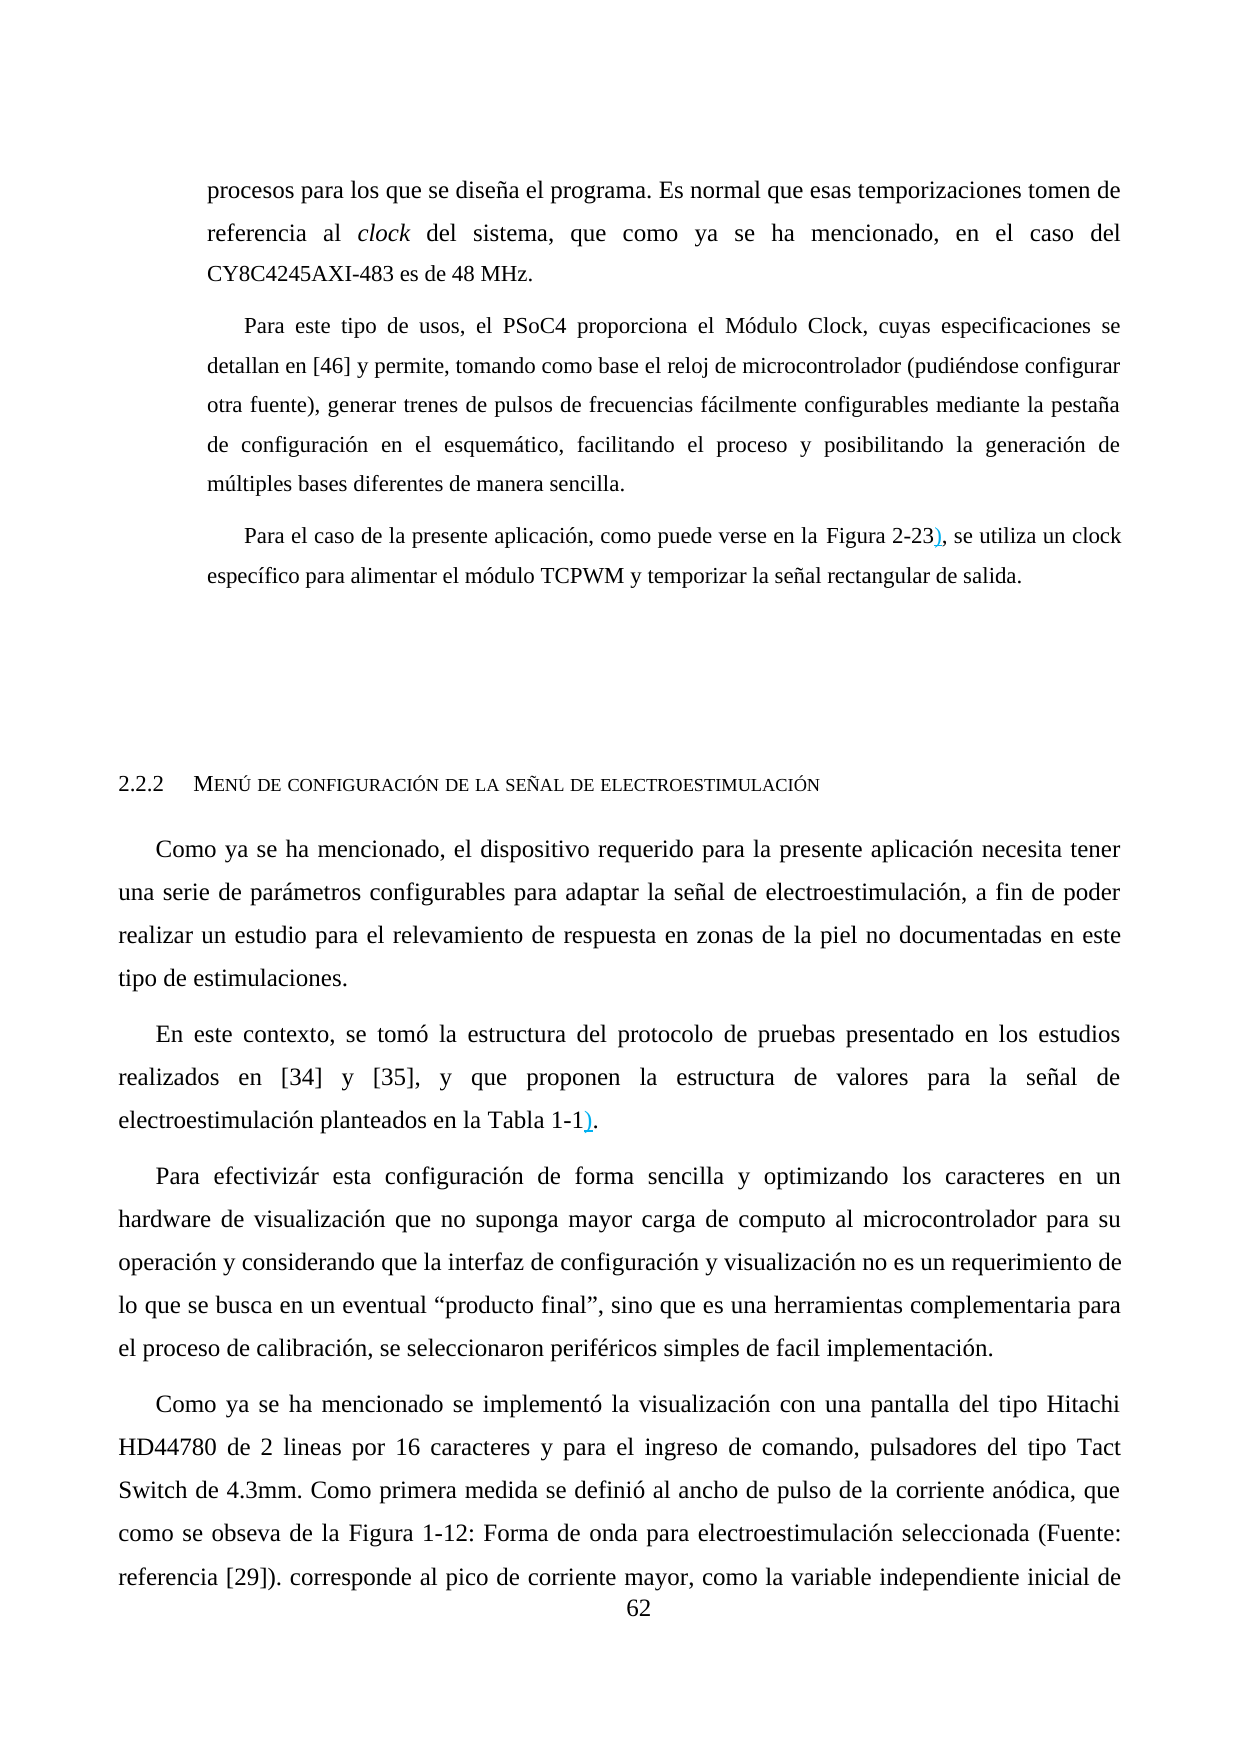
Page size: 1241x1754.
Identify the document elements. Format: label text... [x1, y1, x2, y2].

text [118, 1389, 1122, 1590]
text En este contexto, se tomó la estructura del protocolo de pruebas presentado en los estudios realizados en [34] y [35], y que proponen la estructura de valores para la señal de electroestimulación planteados en la Tabla (1-1). [118, 1019, 1122, 1134]
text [207, 175, 1122, 287]
text Para este tipo de usos, el PSoC4 proporciona el Módulo Clock, cuyas especificaciones se detallan en [46] y permite, tomando como base el reloj de microcontrolador (pudiéndose configurar otra fuente), generar trenes de pulsos de frecuencias fácilmente configurables mediante la pestaña de configuración en el esquemático, facilitando el proceso y posibilitando la generación de múltiples bases diferentes de manera sencilla. [207, 312, 1122, 497]
text Para efectivizár esta configuración de forma sencilla y optimizando los caracteres en un hardware de visualización que no suponga mayor carga de computo al microcontrolador para su operación y considerando que la interfaz de configuración y visualización no es un requerimiento de lo que se busca en un eventual “producto final”, sino que es una herramientas complementaria para el proceso de calibración, se seleccionaron periféricos simples de facil implementación. [118, 1161, 1122, 1362]
text Como ya se ha mencionado, el dispositivo requerido para la presente aplicación necesita tener una serie de parámetros configurables para adaptar la señal de electroestimulación, a fin de poder realizar un estudio para el relevamiento de respuesta en zonas de la piel no documentadas en este tipo de estimulaciones. [118, 834, 1122, 992]
subtitle Menú de configuración de la señal de electroestimulación [118, 769, 1122, 796]
